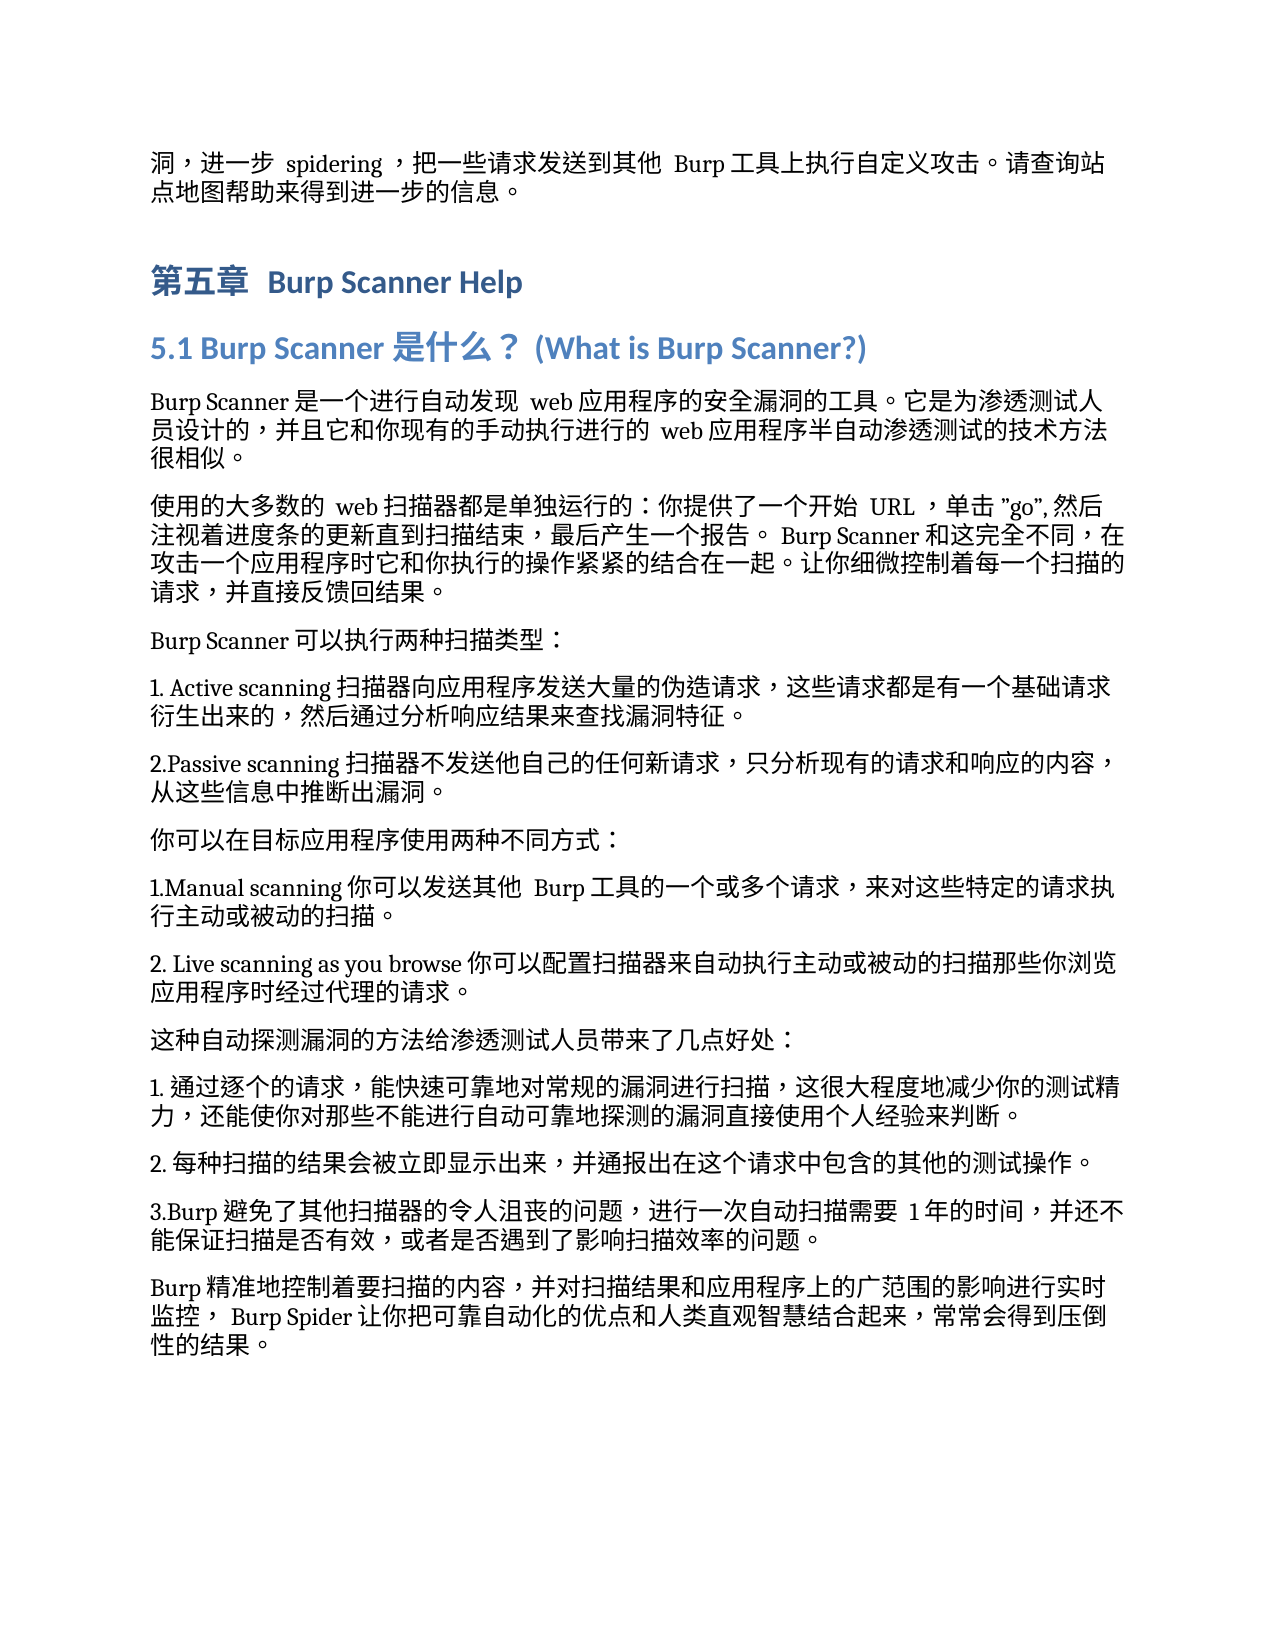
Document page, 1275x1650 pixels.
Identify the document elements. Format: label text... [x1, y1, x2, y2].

text 2. 每种扫描的结果会被立即显示出来，并通报出在这个请求中包含的其他的测试操作。 [150, 1150, 1125, 1179]
text 2. Live scanning as you browse 你可以配置扫描器来自动执行主动或被动的扫描那些你浏览应用程序时经过代理的请求。 [150, 950, 1125, 1008]
text 1.Manual scanning 你可以发送其他 Burp 工具的一个或多个请求，来对这些特定的请求执行主动或被动的扫描。 [150, 874, 1125, 932]
subtitle 第五章 Burp Scanner Help [150, 257, 1125, 303]
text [150, 150, 1125, 207]
text 你可以在目标应用程序使用两种不同方式： [150, 827, 1125, 855]
subtitle 5.1 Burp Scanner 是什么？ (What is Burp Scanner?) [150, 324, 1125, 369]
text 使用的大多数的 web 扫描器都是单独运行的：你提供了一个开始 URL ，单击 ”go”, 然后注视着进度条的更新直到扫描结束，最后产生一个报告。 Burp Scanner 和这完全不同，在攻击一个应用程序时它和你执行的操作紧紧的结合在一起。让你细微控制着每一个扫描的请求，并直接反馈回结果。 [150, 493, 1125, 608]
text 2.Passive scanning 扫描器不发送他自己的任何新请求，只分析现有的请求和响应的内容，从这些信息中推断出漏洞。 [150, 750, 1125, 808]
text Burp 精准地控制着要扫描的内容，并对扫描结果和应用程序上的广范围的影响进行实时监控， Burp Spider 让你把可靠自动化的优点和人类直观智慧结合起来，常常会得到压倒性的结果。 [150, 1274, 1125, 1360]
text 这种自动探测漏洞的方法给渗透测试人员带来了几点好处： [150, 1027, 1125, 1055]
text 3.Burp 避免了其他扫描器的令人沮丧的问题，进行一次自动扫描需要 1 年的时间，并还不能保证扫描是否有效，或者是否遇到了影响扫描效率的问题。 [150, 1198, 1125, 1255]
text Burp Scanner 是一个进行自动发现 web 应用程序的安全漏洞的工具。它是为渗透测试人员设计的，并且它和你现有的手动执行进行的 web 应用程序半自动渗透测试的技术方法很相似。 [150, 388, 1125, 474]
text 1. 通过逐个的请求，能快速可靠地对常规的漏洞进行扫描，这很大程度地减少你的测试精力，还能使你对那些不能进行自动可靠地探测的漏洞直接使用个人经验来判断。 [150, 1074, 1125, 1132]
text Burp Scanner 可以执行两种扫描类型： [150, 627, 1125, 655]
text 1. Active scanning 扫描器向应用程序发送大量的伪造请求，这些请求都是有一个基础请求衍生出来的，然后通过分析响应结果来查找漏洞特征。 [150, 674, 1125, 732]
